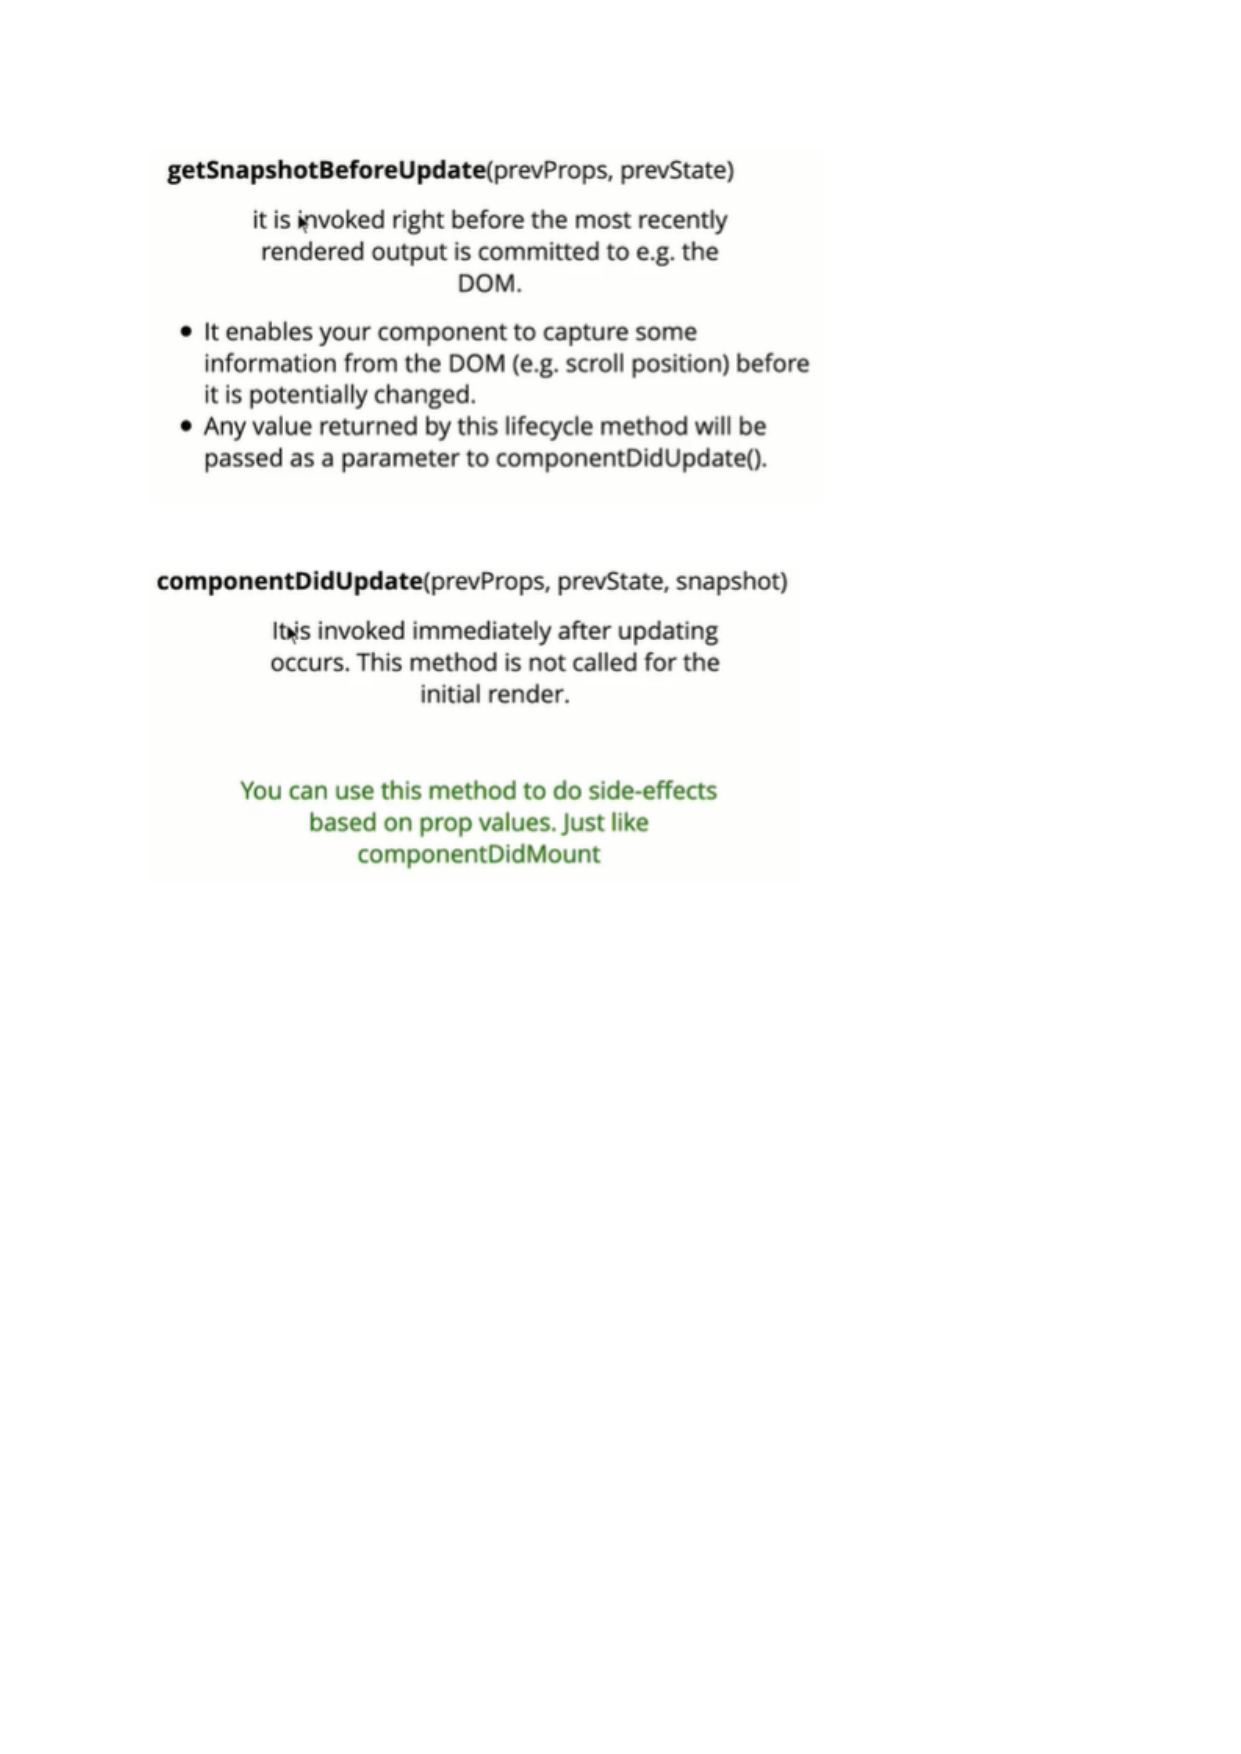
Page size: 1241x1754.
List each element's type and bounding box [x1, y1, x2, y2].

picture [150, 150, 826, 504]
picture [150, 568, 800, 883]
